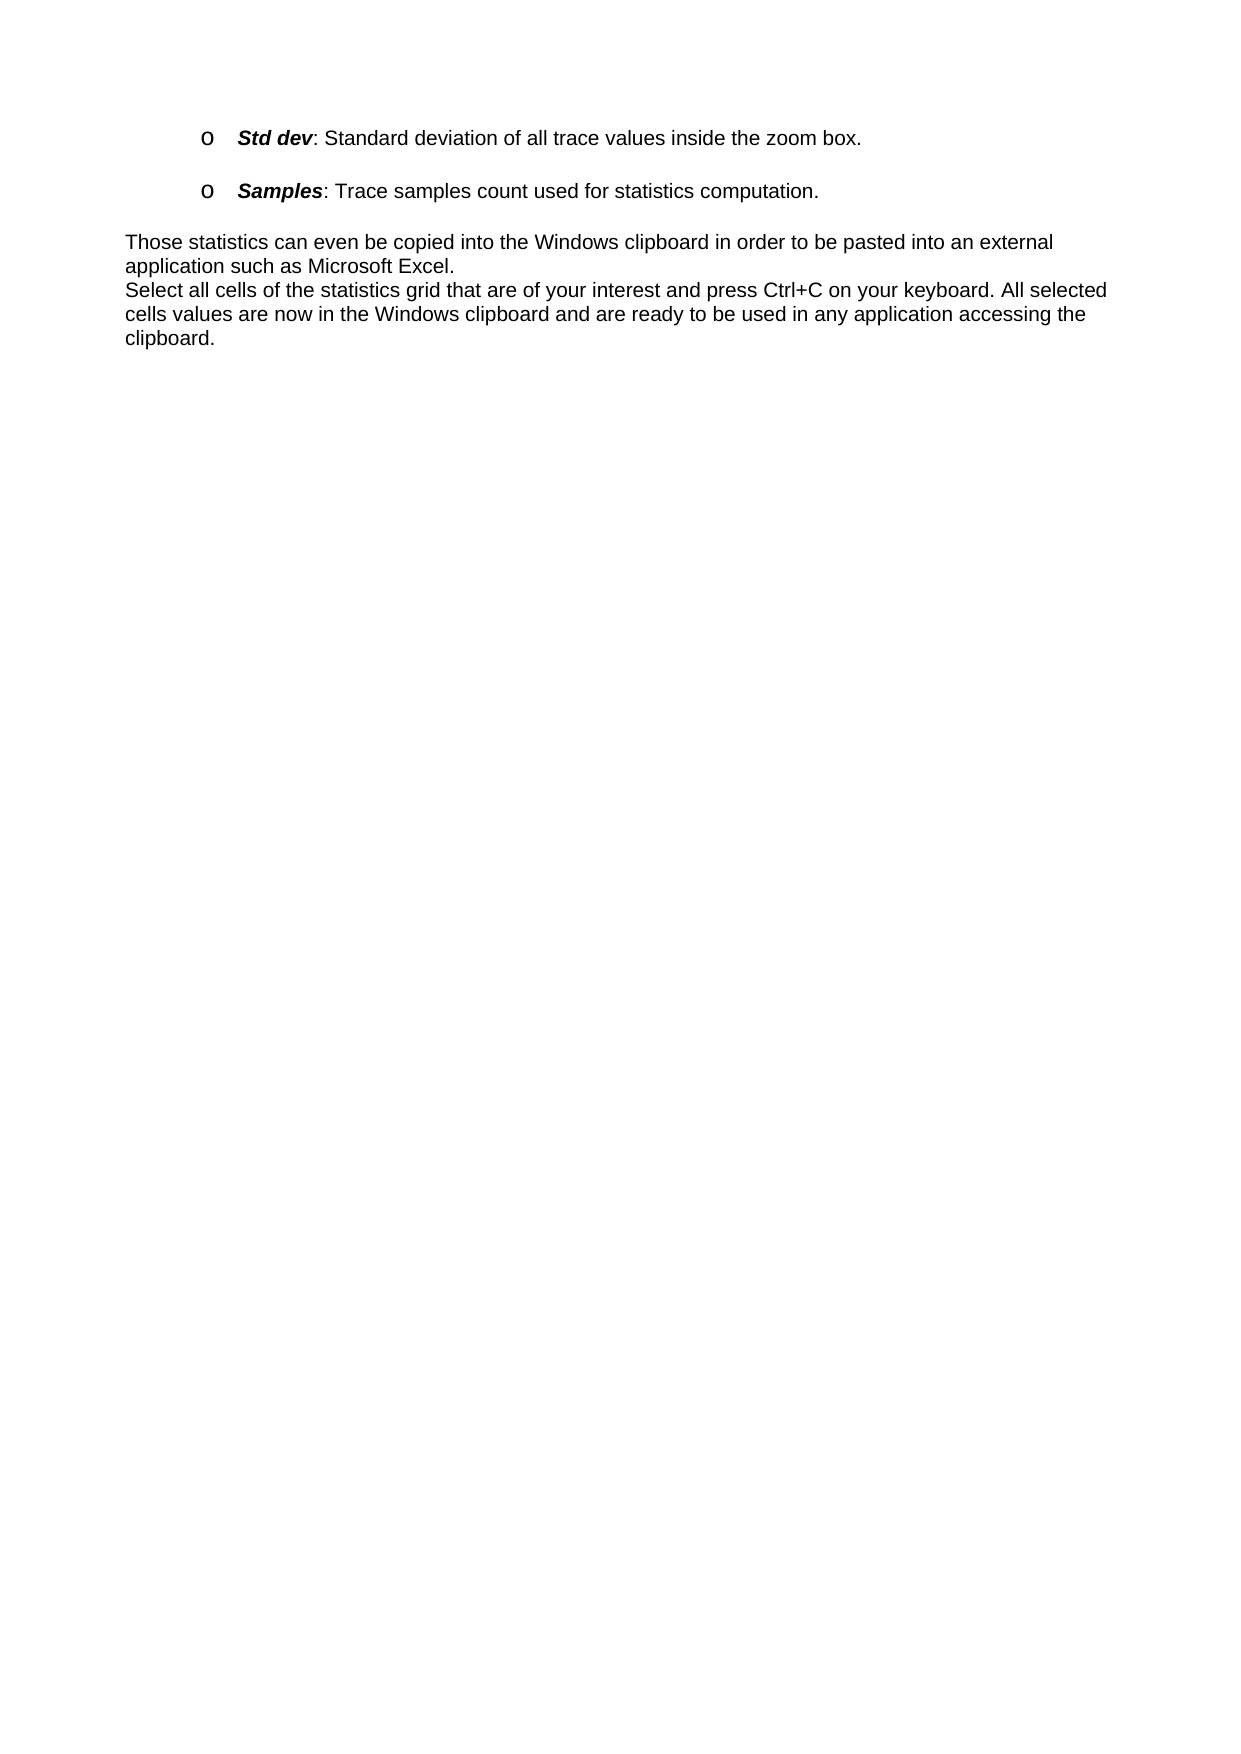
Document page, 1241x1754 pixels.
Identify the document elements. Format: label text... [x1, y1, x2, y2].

text Select all cells of the statistics grid that are of your interest and press Ctrl+C on your keyboard. All selected cells values are now in the Windows clipboard and are ready to be used in any application accessing the clipboard. [125, 277, 1115, 349]
text Those statistics can even be copied into the Windows clipboard in order to be pasted into an external application such as Microsoft Excel. [125, 229, 1115, 277]
list Std dev: Standard deviation of all trace values inside the zoom box. [200, 125, 1115, 153]
list Samples: Trace samples count used for statistics computation. [200, 177, 1115, 206]
